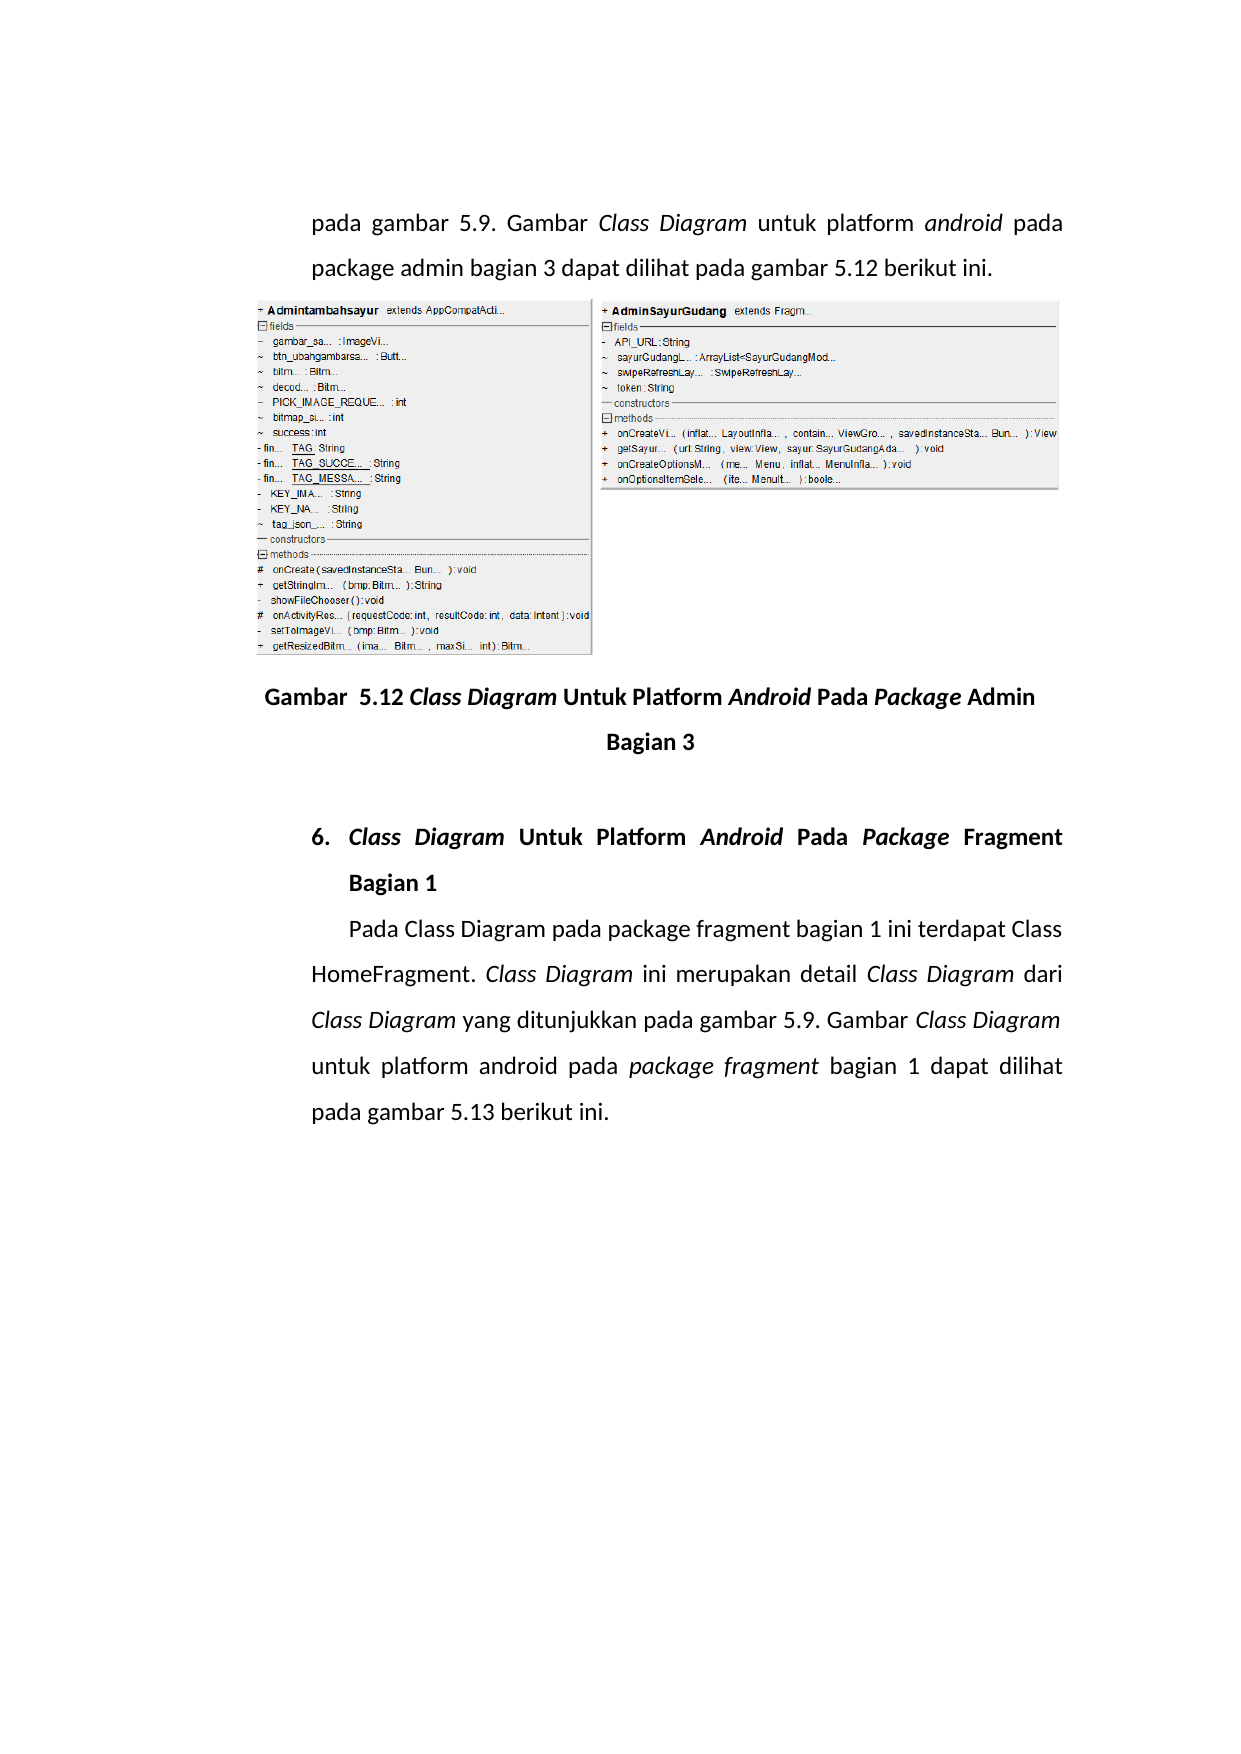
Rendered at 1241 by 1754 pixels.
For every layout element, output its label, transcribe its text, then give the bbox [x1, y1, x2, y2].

text Pada Class Diagram pada package fragment bagian 1 ini terdapat Class HomeFragment. Class Diagram ini merupakan detail Class Diagram dari Class Diagram yang ditunjukkan pada gambar 5.9. Gambar Class Diagram untuk platform android pada package fragment bagian 1 dapat dilihat pada gambar 5.13 berikut ini. [311, 913, 1063, 1126]
picture [255, 298, 1059, 655]
subtitle Gambar 5.12 Class Diagram Untuk Platform Android Pada Package Admin Bagian 3 [235, 681, 1064, 757]
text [311, 207, 1063, 283]
list Class Diagram Untuk Platform Android Pada Package Fragment Bagian 1 [311, 821, 1063, 898]
